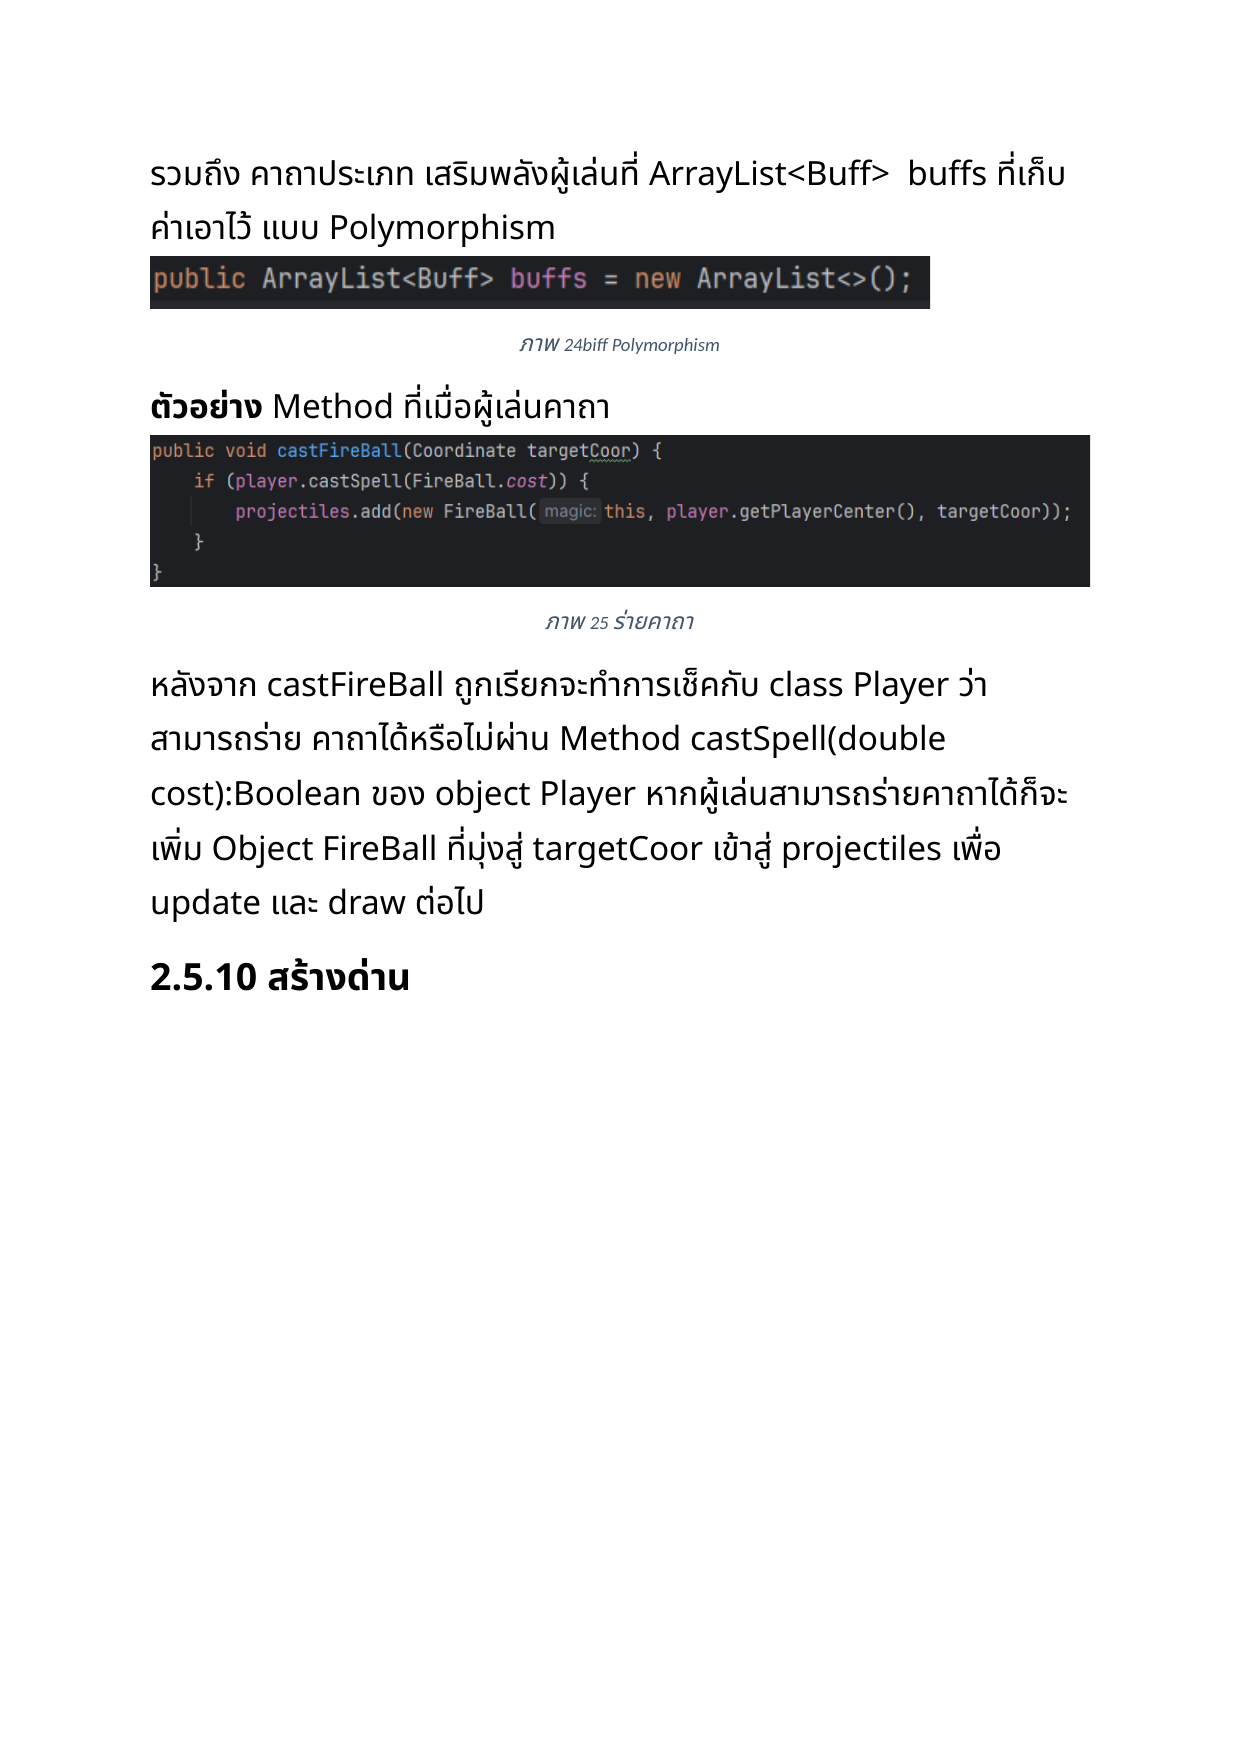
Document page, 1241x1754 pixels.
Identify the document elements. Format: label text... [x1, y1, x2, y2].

text ภาพ 24biff Polymorphism [150, 327, 1090, 362]
text ตัวอย่าง Method ที่เมื่อผู้เล่นคาถา [150, 382, 1090, 435]
picture [150, 435, 1091, 587]
text หลังจาก castFireBall ถูกเรียกจะทำการเช็คกับ class Player ว่าสามารถร่าย คาถาได้หรือไม่ผ่าน Method castSpell(double cost):Boolean ของ object Player หากผู้เล่นสามารถร่ายคาถาได้ก็จะเพิ่ม Object FireBall ที่มุ่งสู่ targetCoor เข้าสู่ projectiles เพื่อ update และ draw ต่อไป [150, 661, 1090, 929]
text ภาพ 25ร่ายคาถา [150, 605, 1090, 640]
picture [150, 256, 930, 309]
text 2.5.10 สร้างด่าน [150, 950, 1090, 1007]
